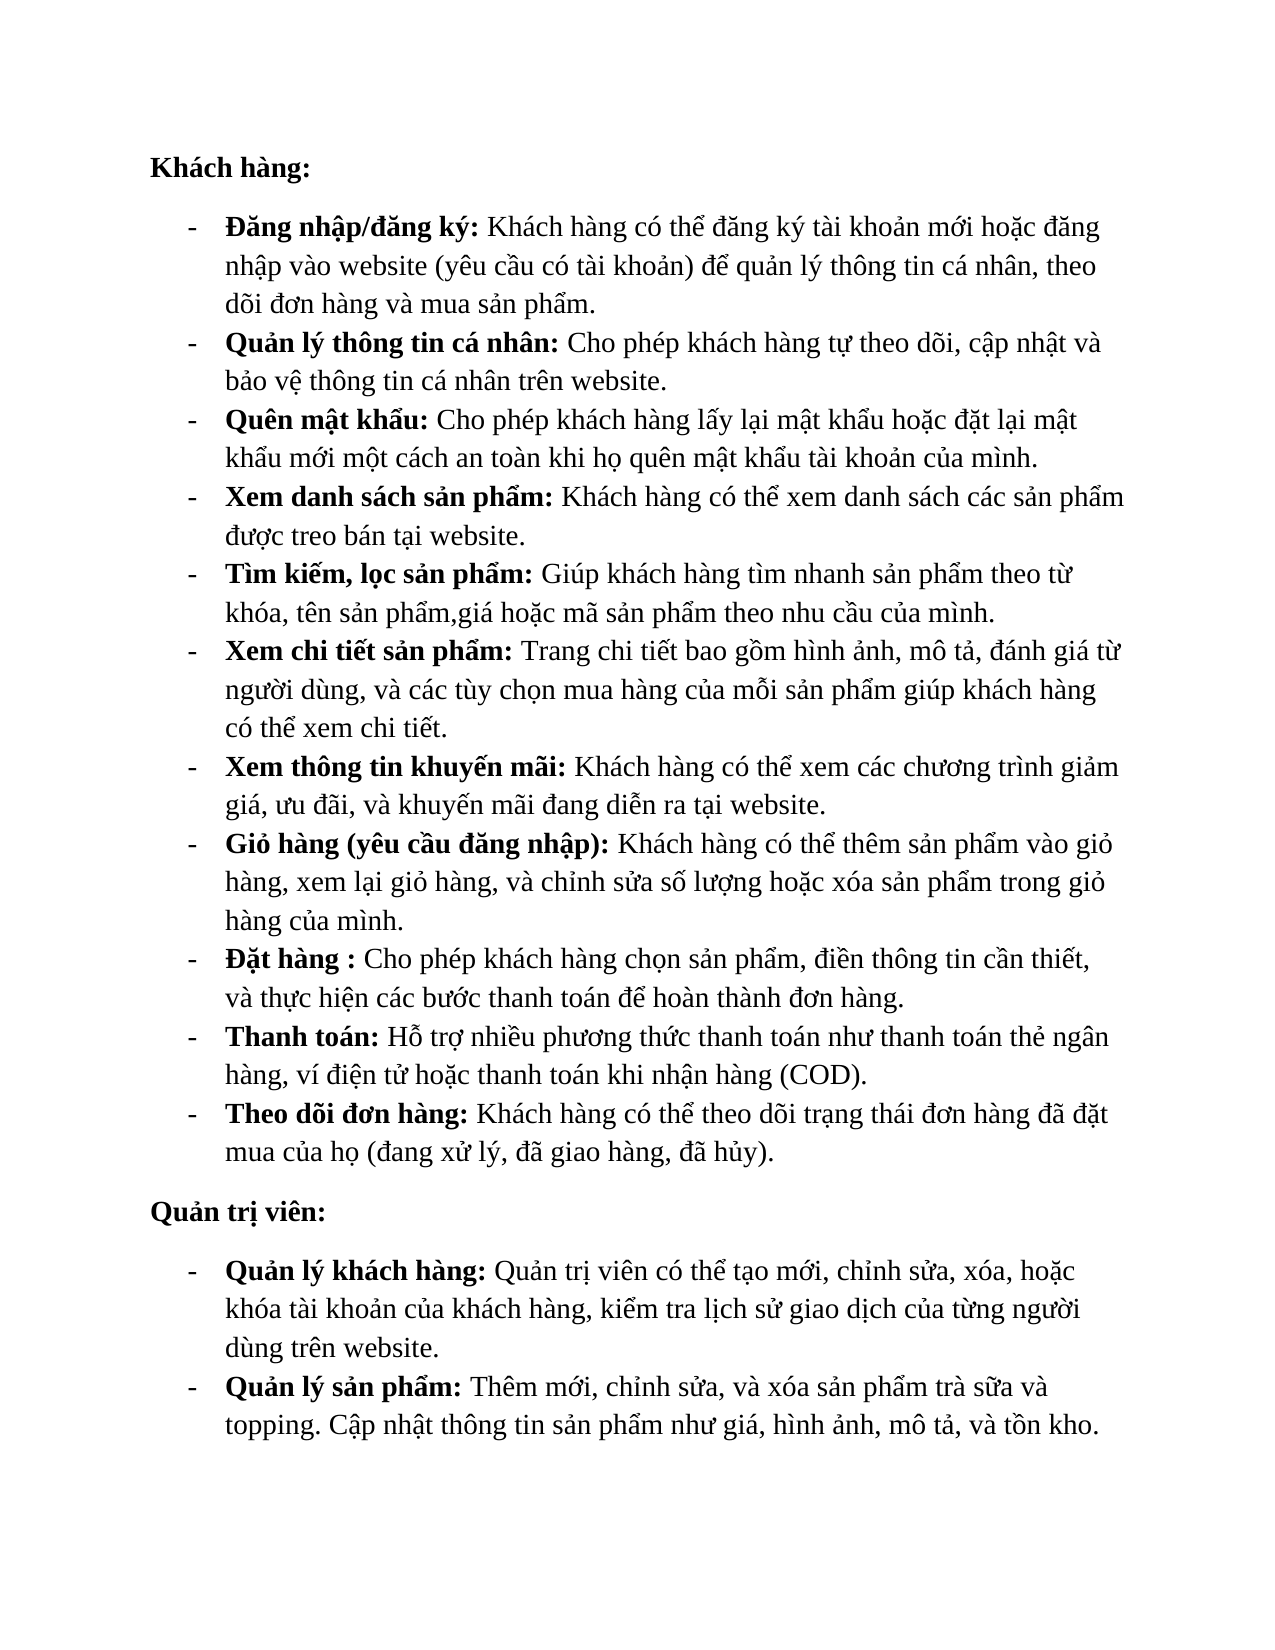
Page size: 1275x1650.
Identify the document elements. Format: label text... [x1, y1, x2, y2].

list Xem danh sách sản phẩm: Khách hàng có thể xem danh sách các sản phẩm được treo bán tại website. [187, 479, 1125, 551]
list Quản lý thông tin cá nhân: Cho phép khách hàng tự theo dõi, cập nhật và bảo vệ thông tin cá nhân trên website. [187, 325, 1125, 397]
list Quên mật khẩu: Cho phép khách hàng lấy lại mật khẩu hoặc đặt lại mật khẩu mới một cách an toàn khi họ quên mật khẩu tài khoản của mình. [187, 402, 1125, 474]
list Quản lý khách hàng: Quản trị viên có thể tạo mới, chỉnh sửa, xóa, hoặc khóa tài khoản của khách hàng, kiểm tra lịch sử giao dịch của từng người dùng trên website. [187, 1253, 1125, 1364]
text Quản trị viên: [150, 1194, 1125, 1227]
list Giỏ hàng (yêu cầu đăng nhập): Khách hàng có thể thêm sản phẩm vào giỏ hàng, xem lại giỏ hàng, và chỉnh sửa số lượng hoặc xóa sản phẩm trong giỏ hàng của mình. [187, 826, 1125, 937]
list Theo dõi đơn hàng: Khách hàng có thể theo dõi trạng thái đơn hàng đã đặt mua của họ (đang xử lý, đã giao hàng, đã hủy). [187, 1096, 1125, 1168]
list Xem thông tin khuyến mãi: Khách hàng có thể xem các chương trình giảm giá, ưu đãi, và khuyến mãi đang diễn ra tại website. [187, 749, 1125, 821]
list Quản lý sản phẩm: Thêm mới, chỉnh sửa, và xóa sản phẩm trà sữa và topping. Cập nhật thông tin sản phẩm như giá, hình ảnh, mô tả, và tồn kho. [187, 1369, 1125, 1441]
list Tìm kiếm, lọc sản phẩm: Giúp khách hàng tìm nhanh sản phẩm theo từ khóa, tên sản phẩm,giá hoặc mã sản phẩm theo nhu cầu của mình. [187, 556, 1125, 628]
text Khách hàng: [150, 150, 1125, 183]
list Xem chi tiết sản phẩm: Trang chi tiết bao gồm hình ảnh, mô tả, đánh giá từ người dùng, và các tùy chọn mua hàng của mỗi sản phẩm giúp khách hàng có thể xem chi tiết. [187, 633, 1125, 744]
list Đăng nhập/đăng ký: Khách hàng có thể đăng ký tài khoản mới hoặc đăng nhập vào website (yêu cầu có tài khoản) để quản lý thông tin cá nhân, theo dõi đơn hàng và mua sản phẩm. [187, 209, 1125, 320]
list Đặt hàng : Cho phép khách hàng chọn sản phẩm, điền thông tin cần thiết, và thực hiện các bước thanh toán để hoàn thành đơn hàng. [187, 942, 1125, 1014]
list Thanh toán: Hỗ trợ nhiều phương thức thanh toán như thanh toán thẻ ngân hàng, ví điện tử hoặc thanh toán khi nhận hàng (COD). [187, 1019, 1125, 1091]
